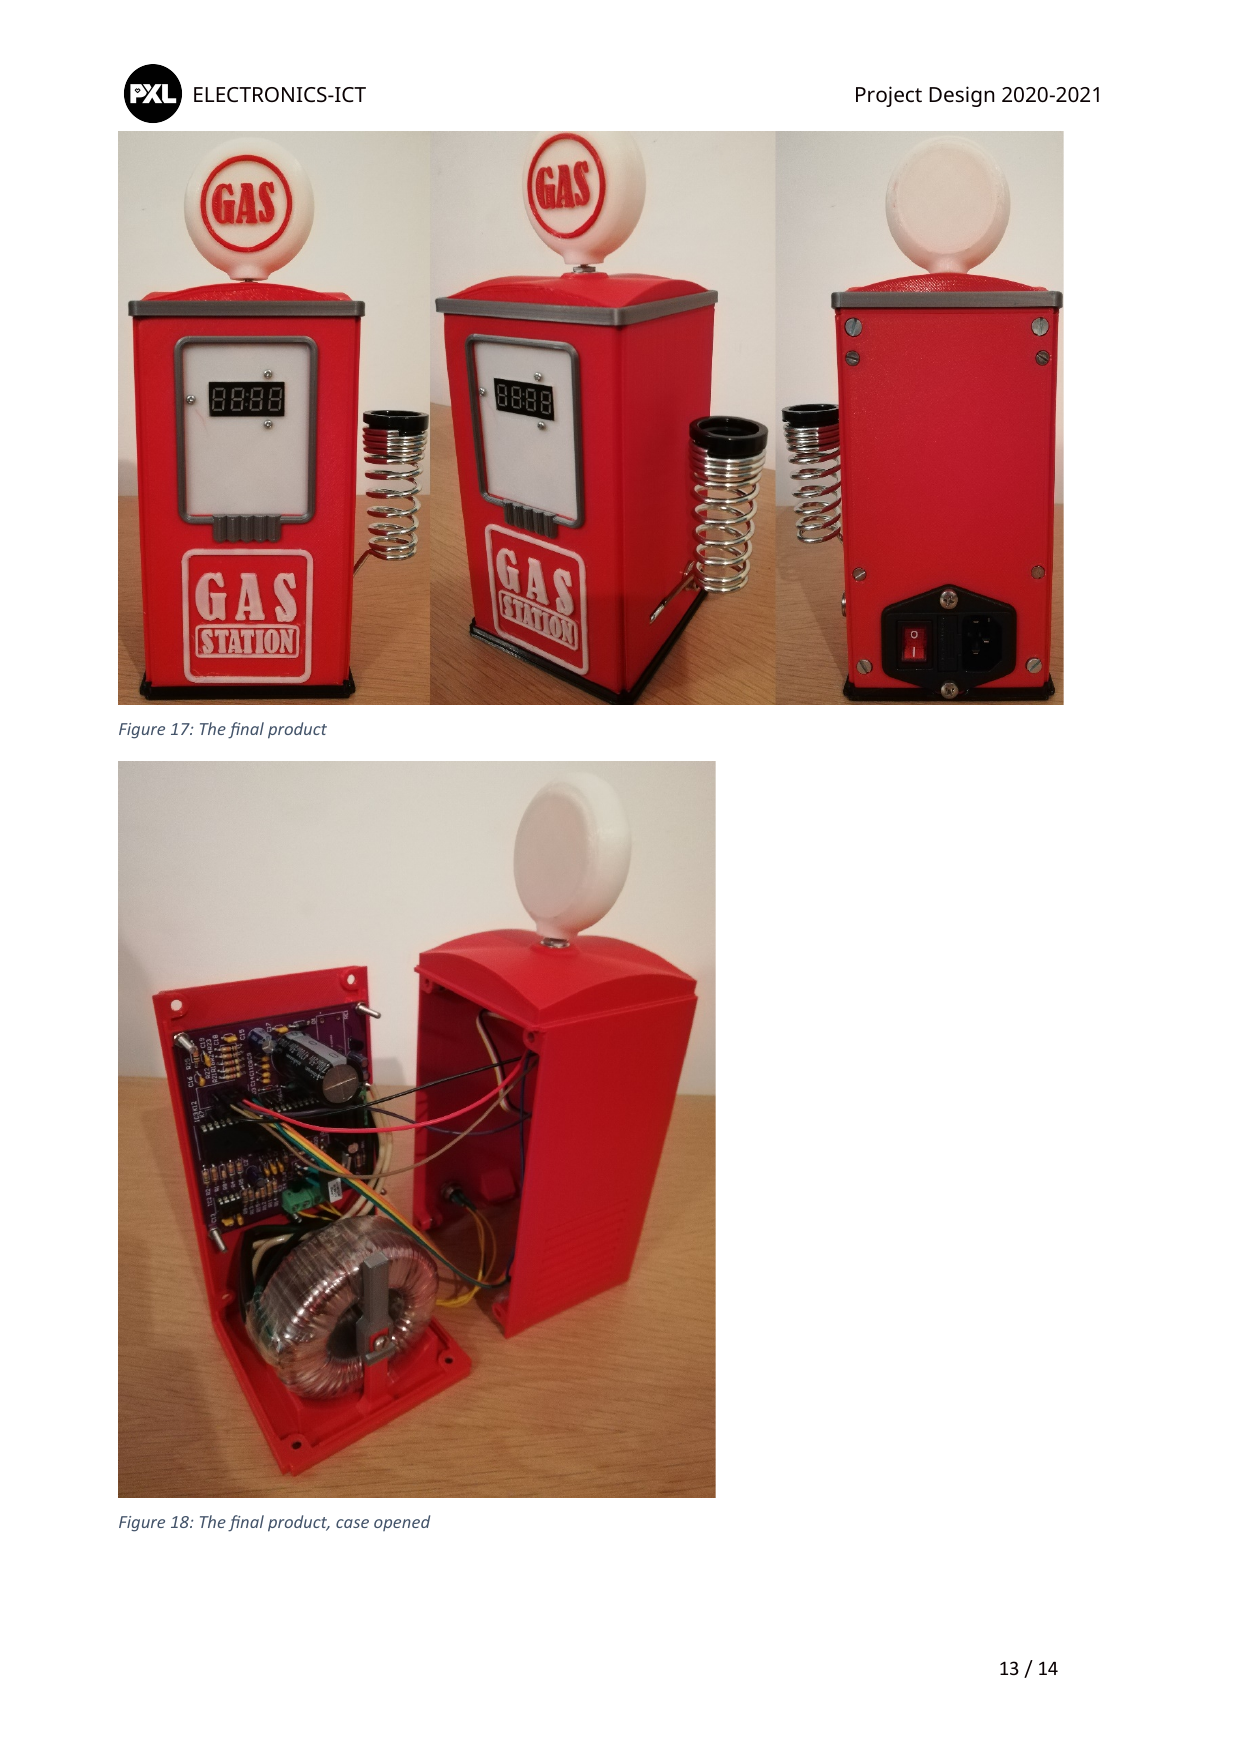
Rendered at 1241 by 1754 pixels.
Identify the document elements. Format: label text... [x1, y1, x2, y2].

text Figure 17: The final product [118, 717, 1122, 740]
picture [118, 59, 188, 129]
picture [118, 761, 716, 1498]
text Figure 18: The final product, case opened [118, 1510, 1122, 1533]
picture [118, 131, 1064, 705]
